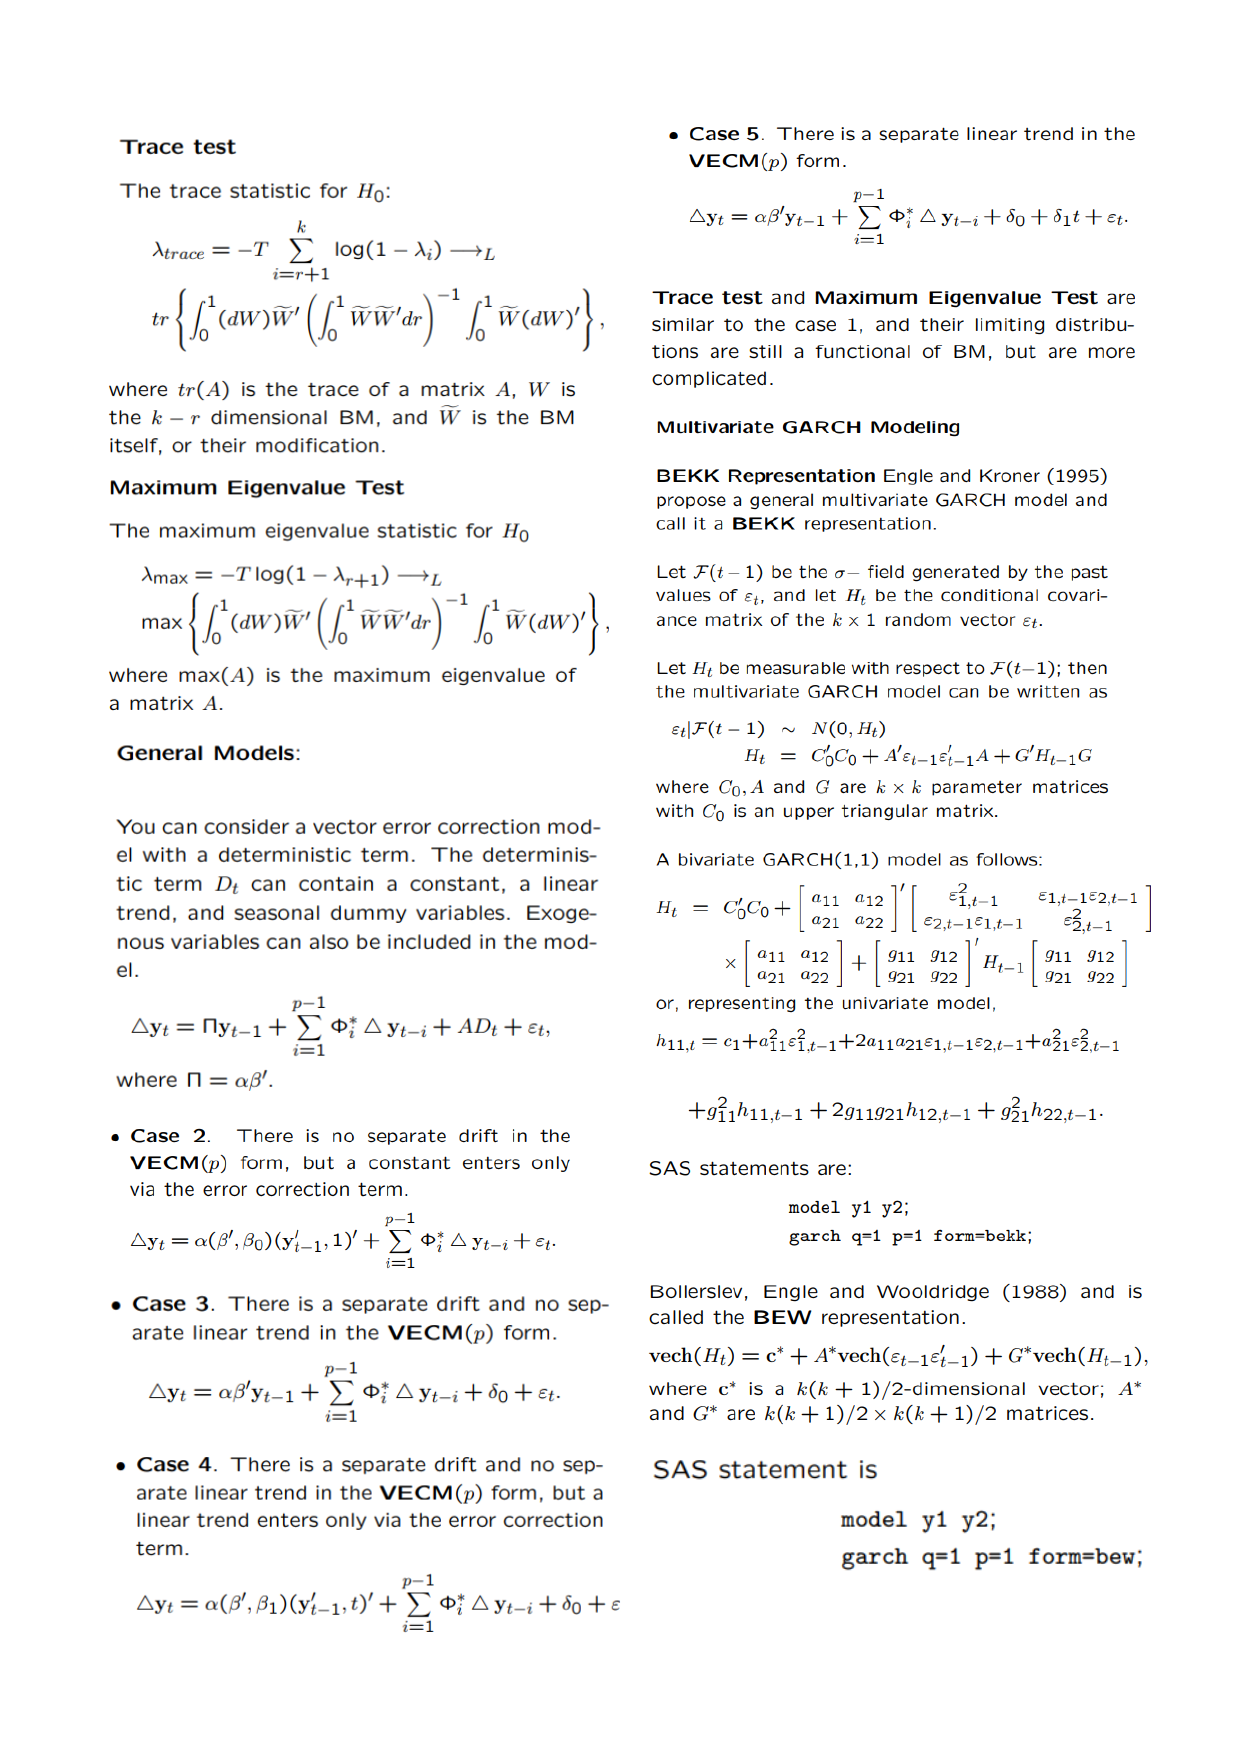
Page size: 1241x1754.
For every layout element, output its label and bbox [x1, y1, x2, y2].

picture [642, 405, 1152, 1061]
picture [642, 1445, 1152, 1592]
picture [100, 1445, 621, 1640]
picture [100, 373, 610, 718]
picture [100, 1120, 584, 1281]
picture [100, 730, 610, 1092]
picture [642, 113, 1152, 397]
picture [100, 113, 610, 359]
picture [642, 1088, 1152, 1436]
picture [100, 1283, 618, 1432]
